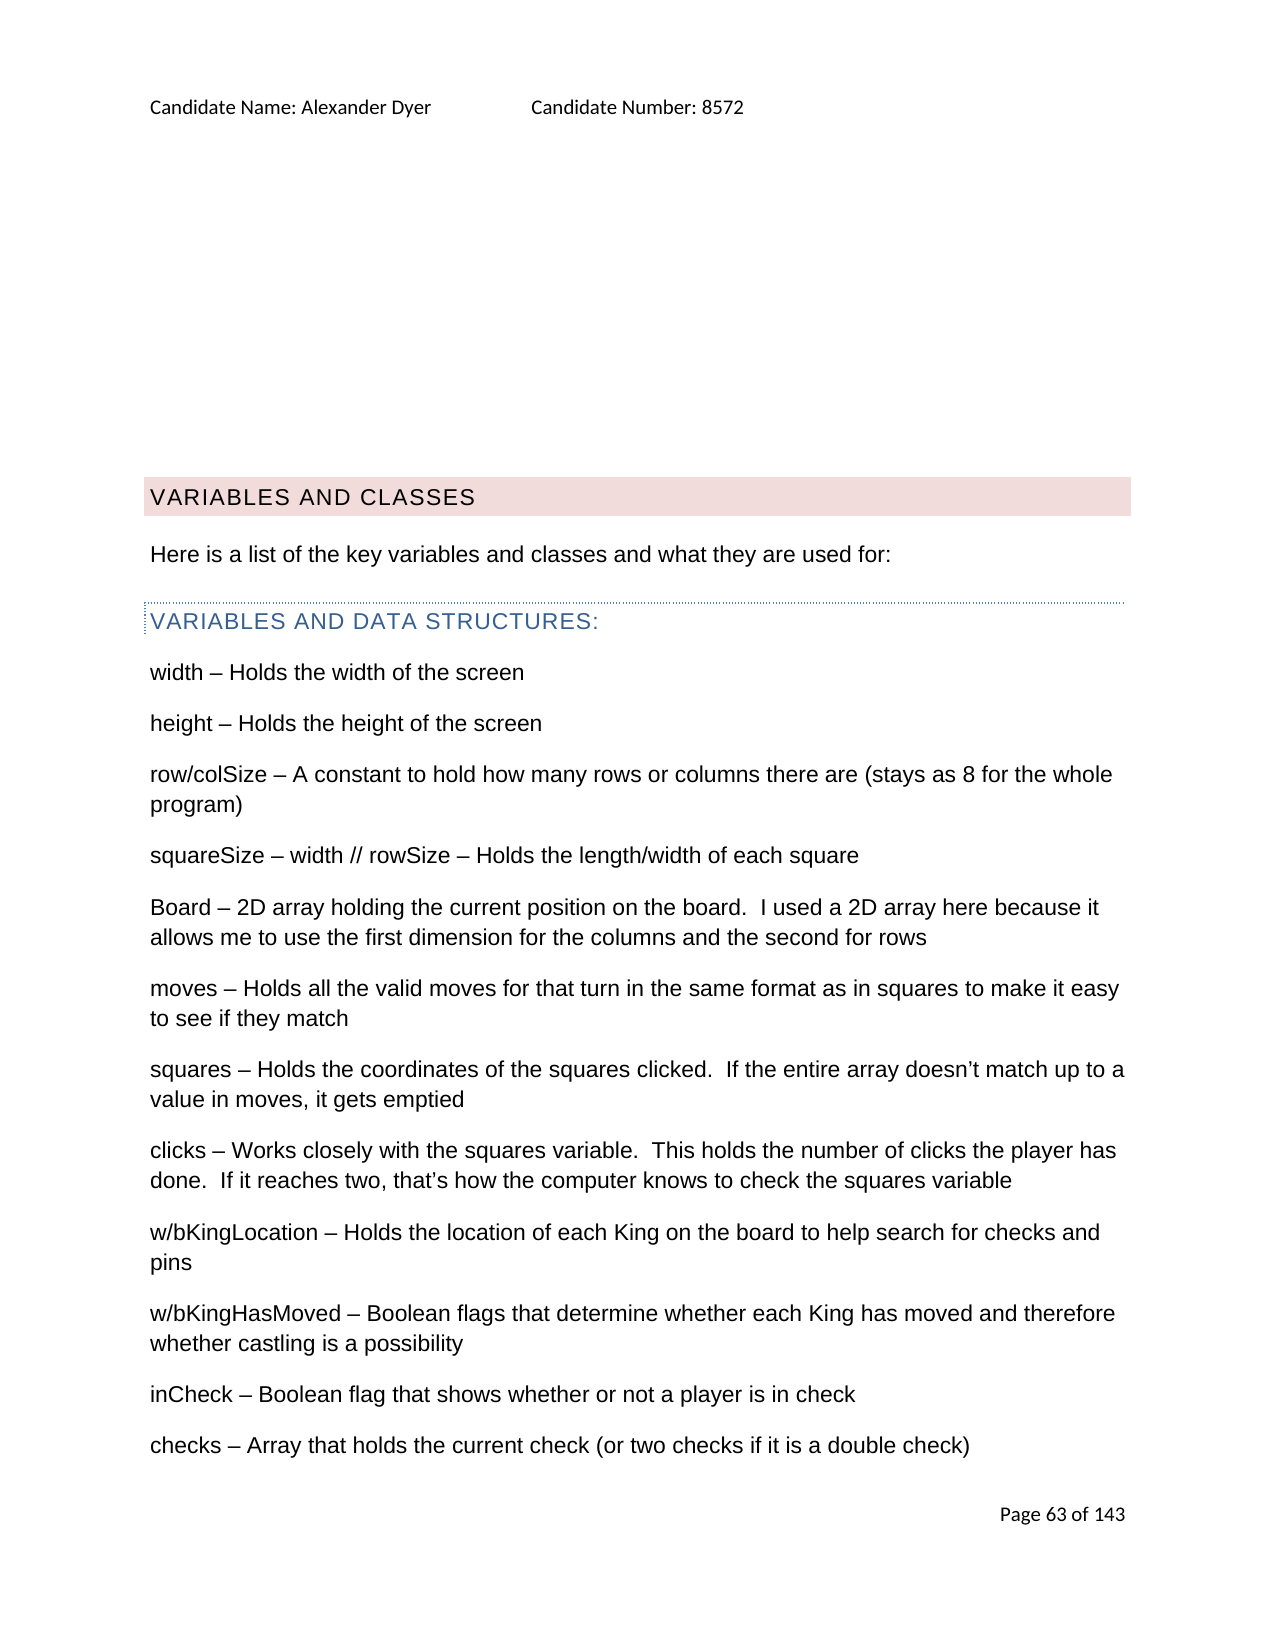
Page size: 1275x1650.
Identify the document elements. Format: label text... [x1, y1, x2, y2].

text moves – Holds all the valid moves for that turn in the same format as in squares to make it easy to see if they match [150, 975, 1125, 1031]
text squareSize – width // rowSize – Holds the length/width of each square [150, 842, 1125, 869]
text checks – Array that holds the current check (or two checks if it is a double check) [150, 1432, 1125, 1458]
text clicks – Works closely with the squares variable. This holds the number of clicks the player has done. If it reaches two, that’s how the computer knows to check the squares variable [150, 1137, 1125, 1194]
text Here is a list of the key variables and classes and what they are used for: [150, 541, 1125, 567]
text row/colSize – A constant to hold how many rows or columns there are (stays as 8 for the whole program) [150, 761, 1125, 818]
text w/bKingHasMoved – Boolean flags that determine whether each King has moved and therefore whether castling is a possibility [150, 1300, 1125, 1356]
text height – Holds the height of the screen [150, 710, 1125, 736]
subtitle Variables and Data Structures: [144, 602, 1125, 634]
text inCheck – Boolean flag that shows whether or not a player is in check [150, 1381, 1125, 1407]
text w/bKingLocation – Holds the location of each King on the board to help search for checks and pins [150, 1218, 1125, 1275]
text squares – Holds the coordinates of the squares clicked. If the entire array doesn’t match up to a value in moves, it gets emptied [150, 1056, 1125, 1112]
subtitle Variables and Classes [150, 484, 1125, 510]
text Board – 2D array holding the current position on the board. I used a 2D array here because it allows me to use the first dimension for the columns and the second for rows [150, 893, 1125, 950]
text width – Holds the width of the screen [150, 659, 1125, 685]
